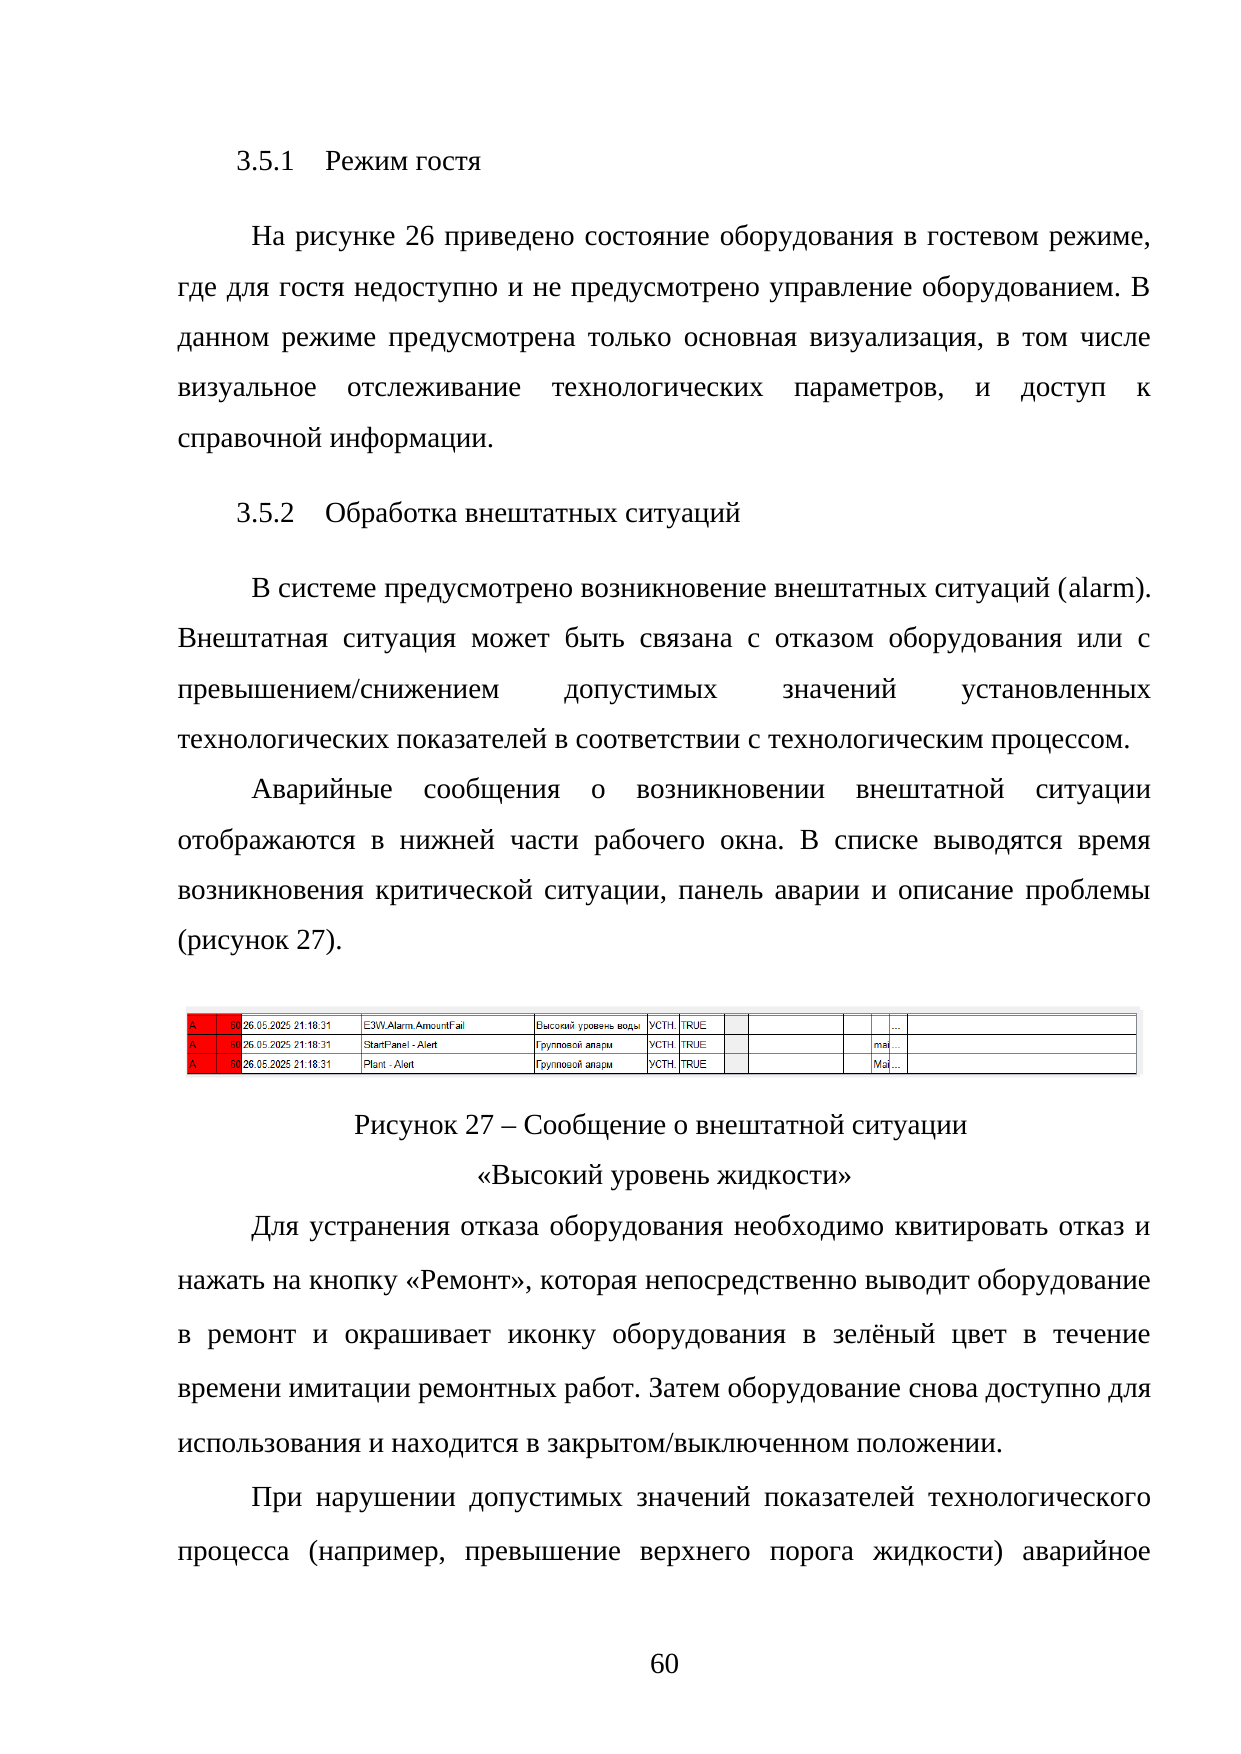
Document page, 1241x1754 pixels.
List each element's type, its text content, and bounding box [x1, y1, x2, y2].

text Аварийные сообщения о возникновении внештатной ситуации отображаются в нижней части рабочего окна. В списке выводятся время возникновения критической ситуации, панель аварии и описание проблемы (рисунок 27). [177, 772, 1152, 956]
text На рисунке 26 приведено состояние оборудования в гостевом режиме, где для гостя недоступно и не предусмотрено управление оборудованием. В данном режиме предусмотрена только основная визуализация, в том числе визуальное отслеживание технологических параметров, и доступ к справочной информации. [177, 218, 1152, 453]
text В системе предусмотрено возникновение внештатных ситуаций (alarm). Внештатная ситуация может быть связана с отказом оборудования или с превышением/снижением допустимых значений установленных технологических показателей в соответствии с технологическим процессом. [177, 570, 1152, 755]
picture [185, 972, 1144, 1091]
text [177, 1479, 1152, 1567]
text Обработка внештатных ситуаций [236, 495, 1152, 528]
list Режим гостя [236, 143, 1152, 177]
text Для устранения отказа оборудования необходимо квитировать отказ и нажать на кнопку «Ремонт», которая непосредственно выводит оборудование в ремонт и окрашивает иконку оборудования в зелёный цвет в течение времени имитации ремонтных работ. Затем оборудование снова доступно для использования и находится в закрытом/выключенном положении. [177, 1208, 1152, 1458]
